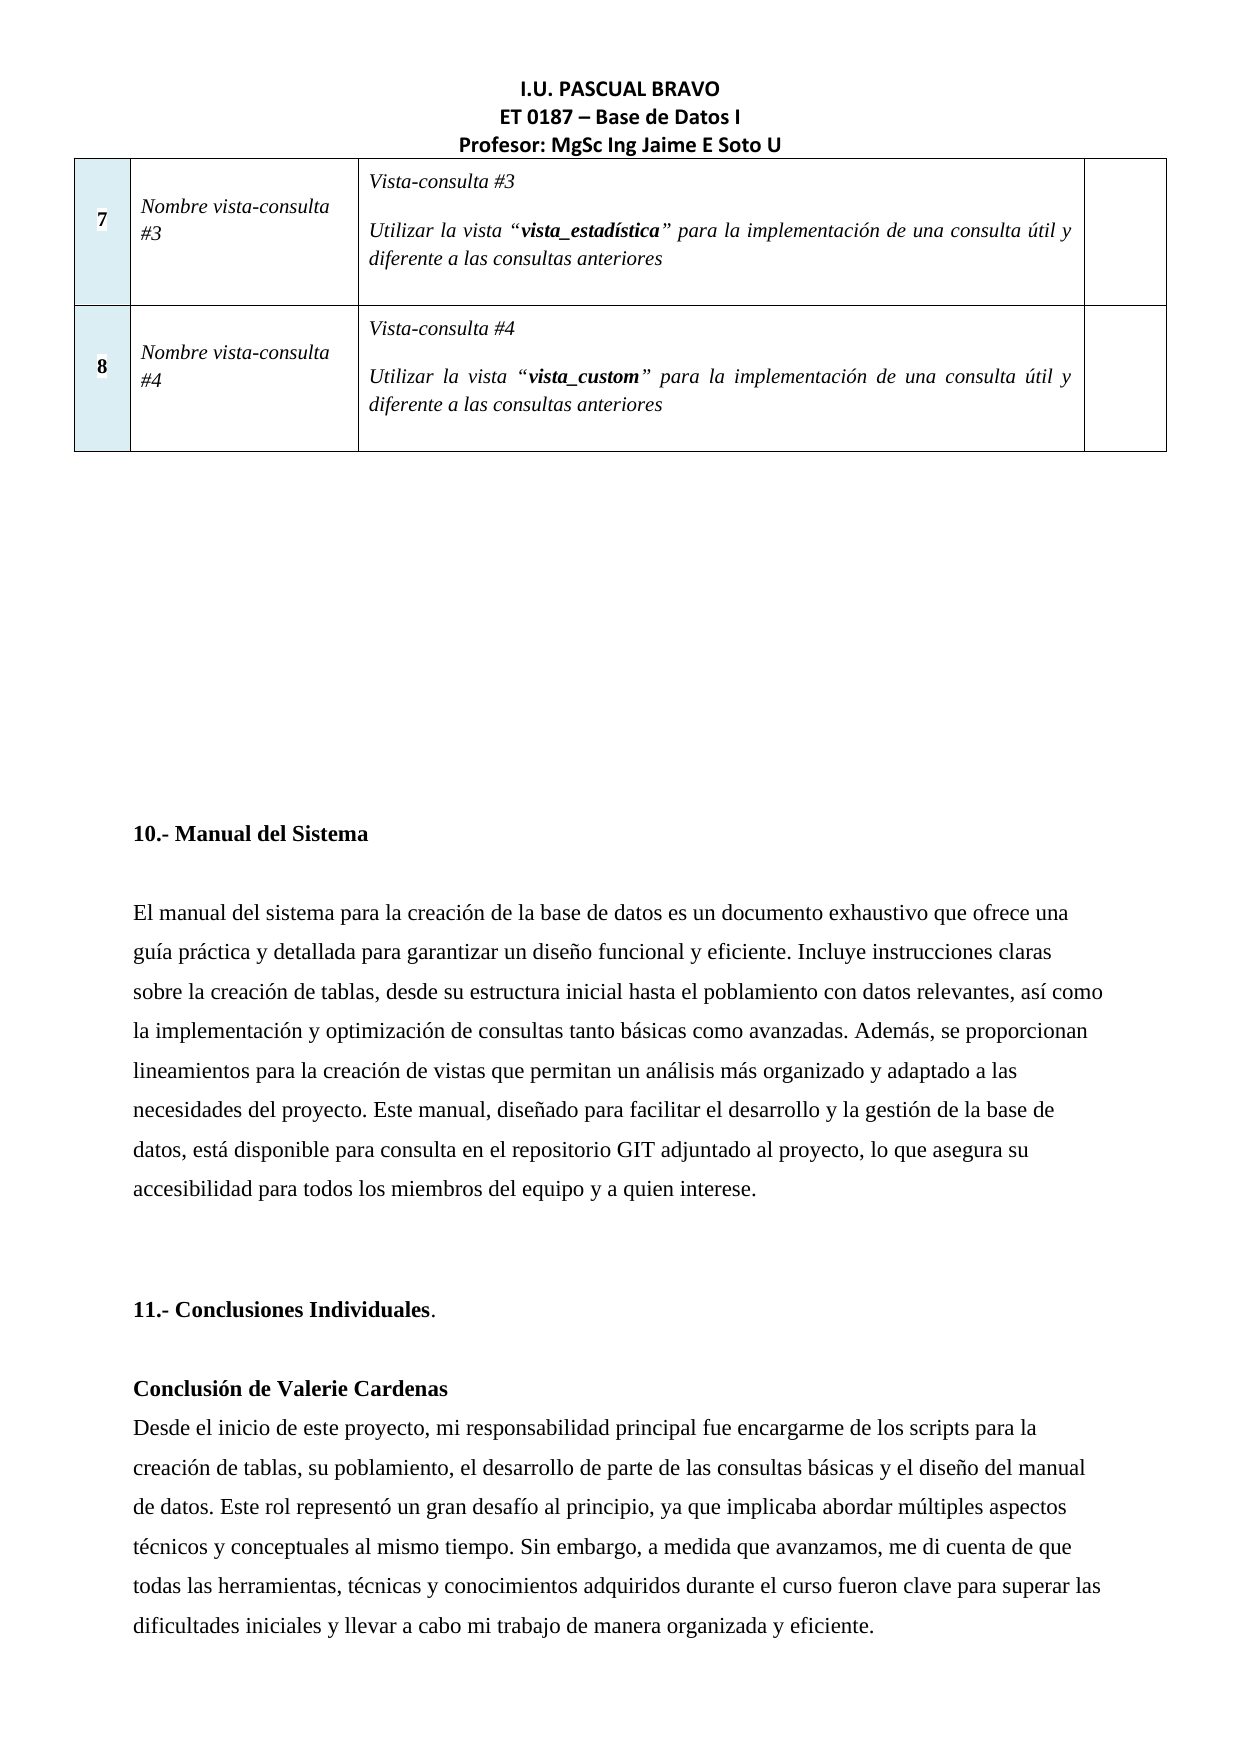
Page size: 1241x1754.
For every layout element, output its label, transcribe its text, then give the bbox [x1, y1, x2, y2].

table_cell 8 [75, 306, 130, 451]
table_cell Nombre vista-consulta #3 [131, 159, 358, 304]
table_cell 7 [75, 159, 130, 304]
table_cell Vista-consulta #3 Utilizar la vista “vista_estadística” para la implementación de una consulta útil y diferente a las consultas anteriores [359, 159, 1084, 304]
text 10.- Manual del Sistema [133, 820, 1107, 846]
text 11.- Conclusiones Individuales. [133, 1296, 1107, 1322]
table_cell [1085, 159, 1166, 304]
table_cell Vista-consulta #4 Utilizar la vista “vista_custom” para la implementación de una consulta útil y diferente a las consultas anteriores [359, 306, 1084, 451]
text El manual del sistema para la creación de la base de datos es un documento exhaustivo que ofrece una guía práctica y detallada para garantizar un diseño funcional y eficiente. Incluye instrucciones claras sobre la creación de tablas, desde su estructura inicial hasta el poblamiento con datos relevantes, así como la implementación y optimización de consultas tanto básicas como avanzadas. Además, se proporcionan lineamientos para la creación de vistas que permitan un análisis más organizado y adaptado a las necesidades del proyecto. Este manual, diseñado para facilitar el desarrollo y la gestión de la base de datos, está disponible para consulta en el repositorio GIT adjuntado al proyecto, lo que asegura su accesibilidad para todos los miembros del equipo y a quien interese. [133, 899, 1107, 1202]
text Conclusión de Valerie Cardenas [133, 1375, 1107, 1401]
table_cell [1085, 306, 1166, 451]
table_cell Nombre vista-consulta #4 [131, 306, 358, 451]
text Desde el inicio de este proyecto, mi responsabilidad principal fue encargarme de los scripts para la creación de tablas, su poblamiento, el desarrollo de parte de las consultas básicas y el diseño del manual de datos. Este rol representó un gran desafío al principio, ya que implicaba abordar múltiples aspectos técnicos y conceptuales al mismo tiempo. Sin embargo, a medida que avanzamos, me di cuenta de que todas las herramientas, técnicas y conocimientos adquiridos durante el curso fueron clave para superar las dificultades iniciales y llevar a cabo mi trabajo de manera organizada y eficiente. [133, 1414, 1107, 1638]
